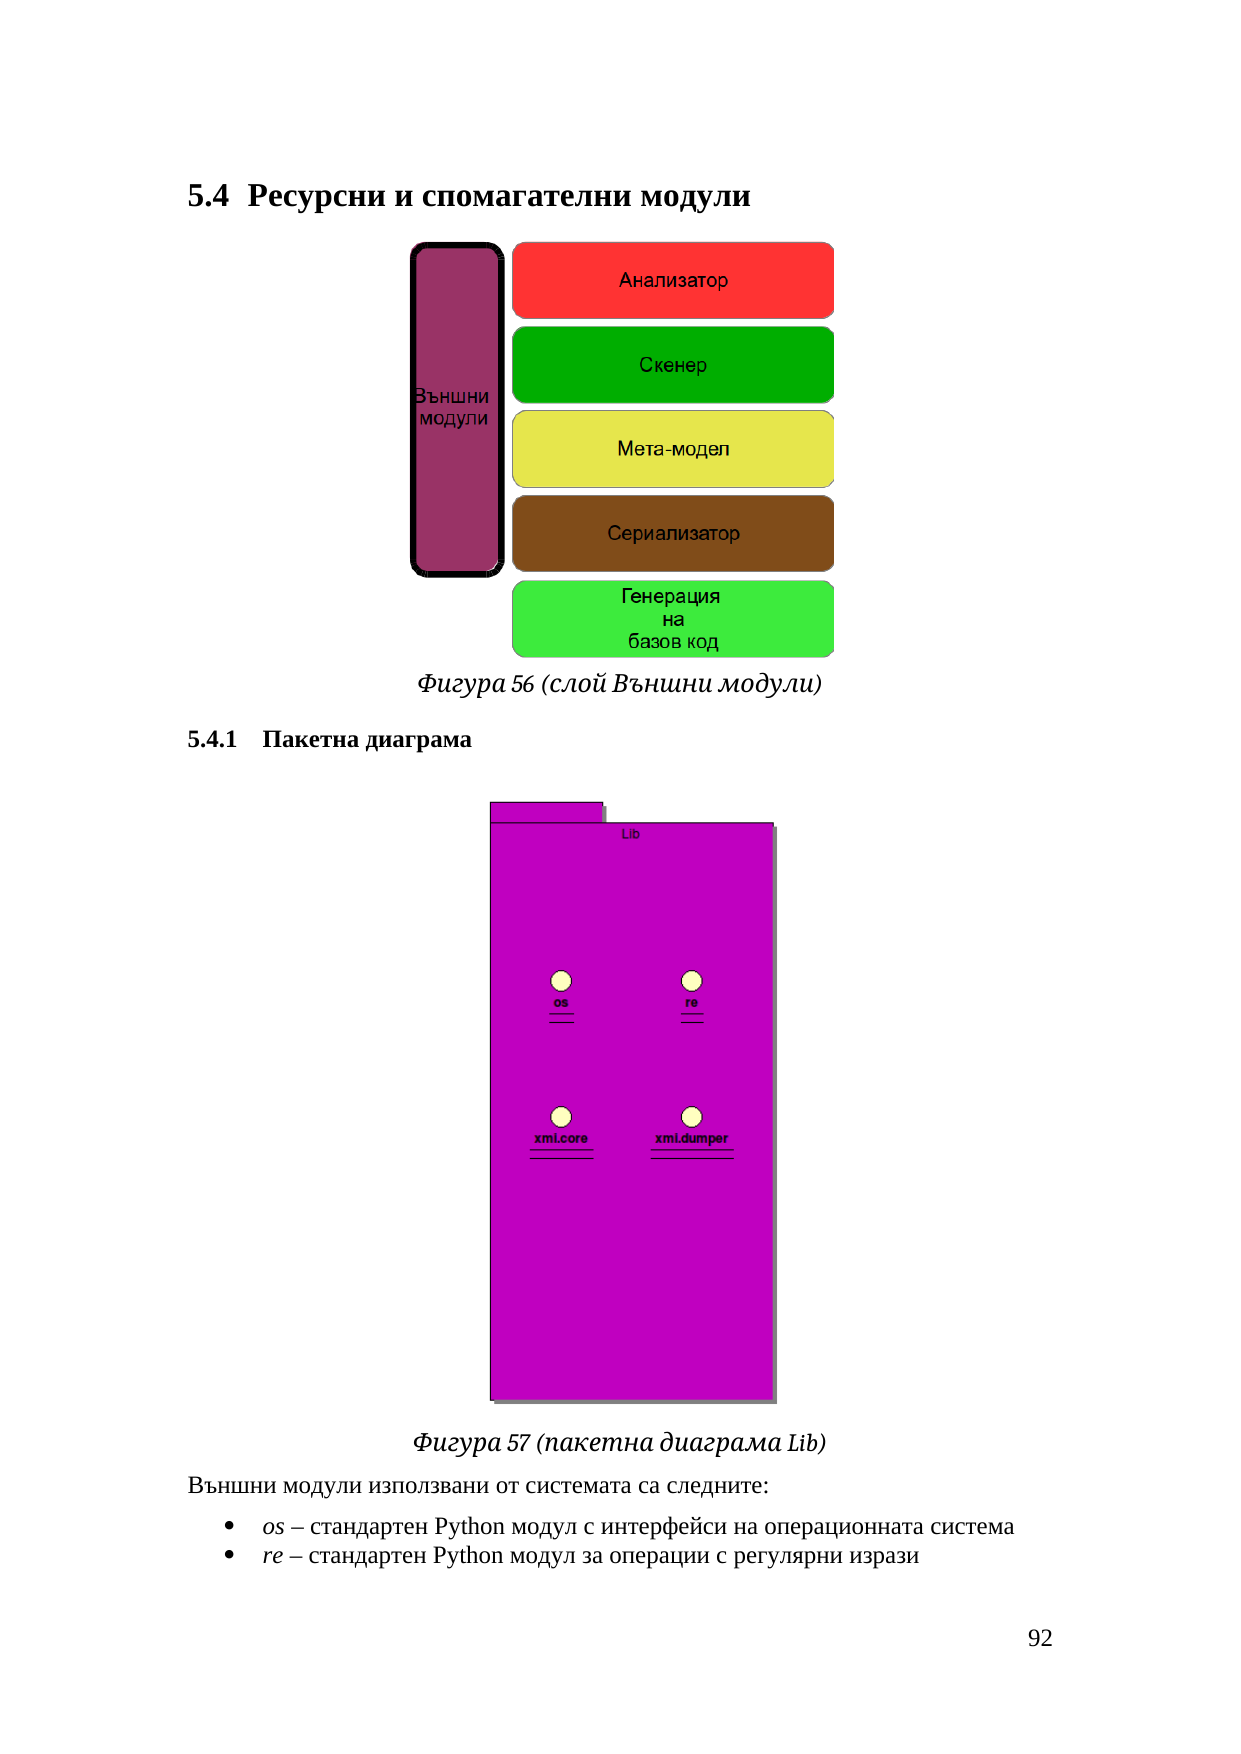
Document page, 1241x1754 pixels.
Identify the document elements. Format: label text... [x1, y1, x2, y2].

picture [450, 777, 790, 1417]
subtitle Ресурсни и спомагателни модули [187, 175, 1053, 213]
text Фигура 57 (пакетна диаграма Lib) [187, 1429, 1053, 1457]
text Външни модули използвани от системата са следните: [187, 1470, 1053, 1499]
text Фигура 56 (слой Външни модули) [187, 670, 1053, 699]
list re – стандартен Python модул за операции с регулярни изрази [225, 1540, 1053, 1569]
picture [406, 238, 834, 658]
subtitle Пакетна диаграма [187, 724, 1053, 753]
list os – стандартен Python модул с интерфейси на операционната система [225, 1511, 1053, 1540]
